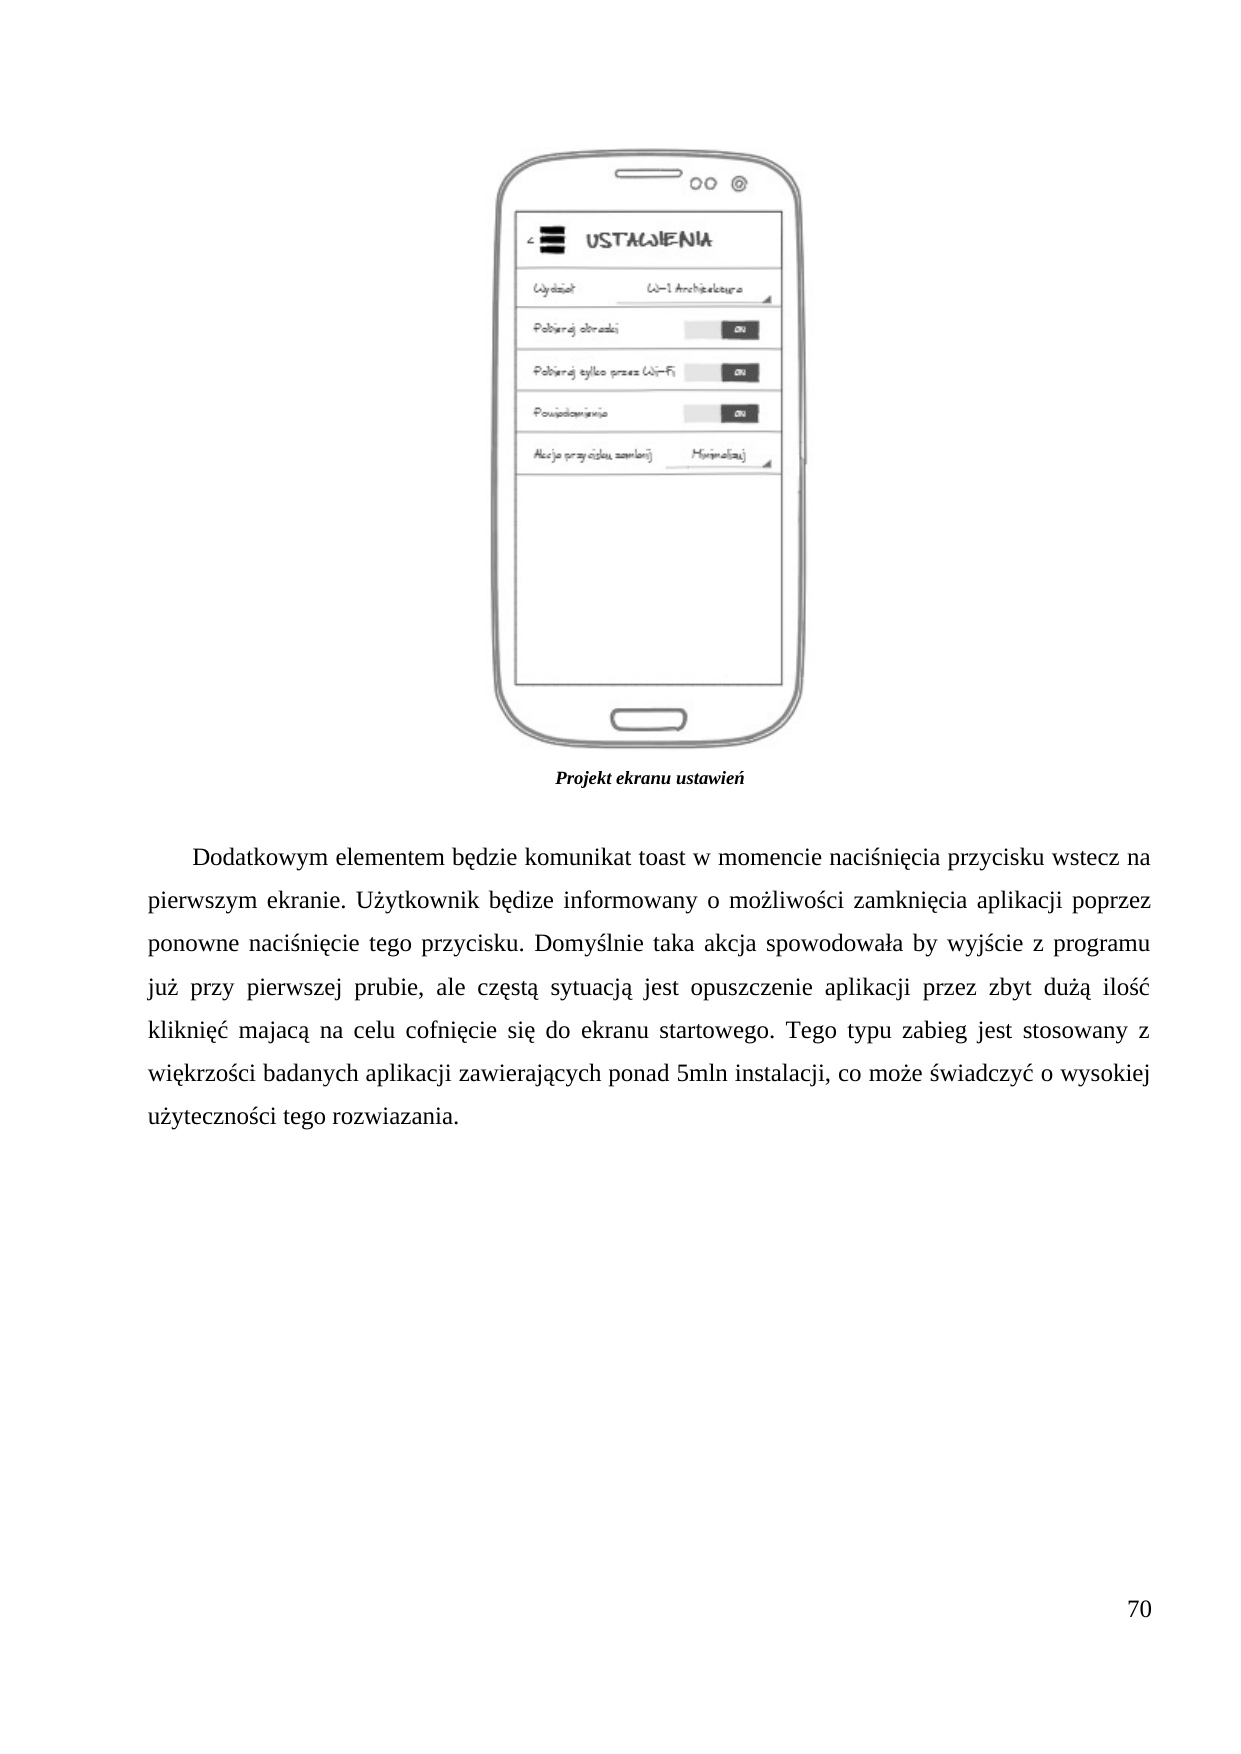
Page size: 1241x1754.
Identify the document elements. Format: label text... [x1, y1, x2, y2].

text Dodatkowym elementem będzie komunikat toast w momencie naciśnięcia przycisku wstecz na pierwszym ekranie. Użytkownik będize informowany o możliwości zamknięcia aplikacji poprzez ponowne naciśnięcie tego przycisku. Domyślnie taka akcja spowodowała by wyjście z programu już przy pierwszej prubie, ale częstą sytuacją jest opuszczenie aplikacji przez zbyt dużą ilość kliknięć majacą na celu cofnięcie się do ekranu startowego. Tego typu zabieg jest stosowany z więkrzości badanych aplikacji zawierających ponad 5mln instalacji, co może świadczyć o wysokiej użyteczności tego rozwiazania. [148, 842, 1152, 1130]
picture [485, 147, 815, 753]
text Projekt ekranu ustawień [148, 767, 1152, 788]
